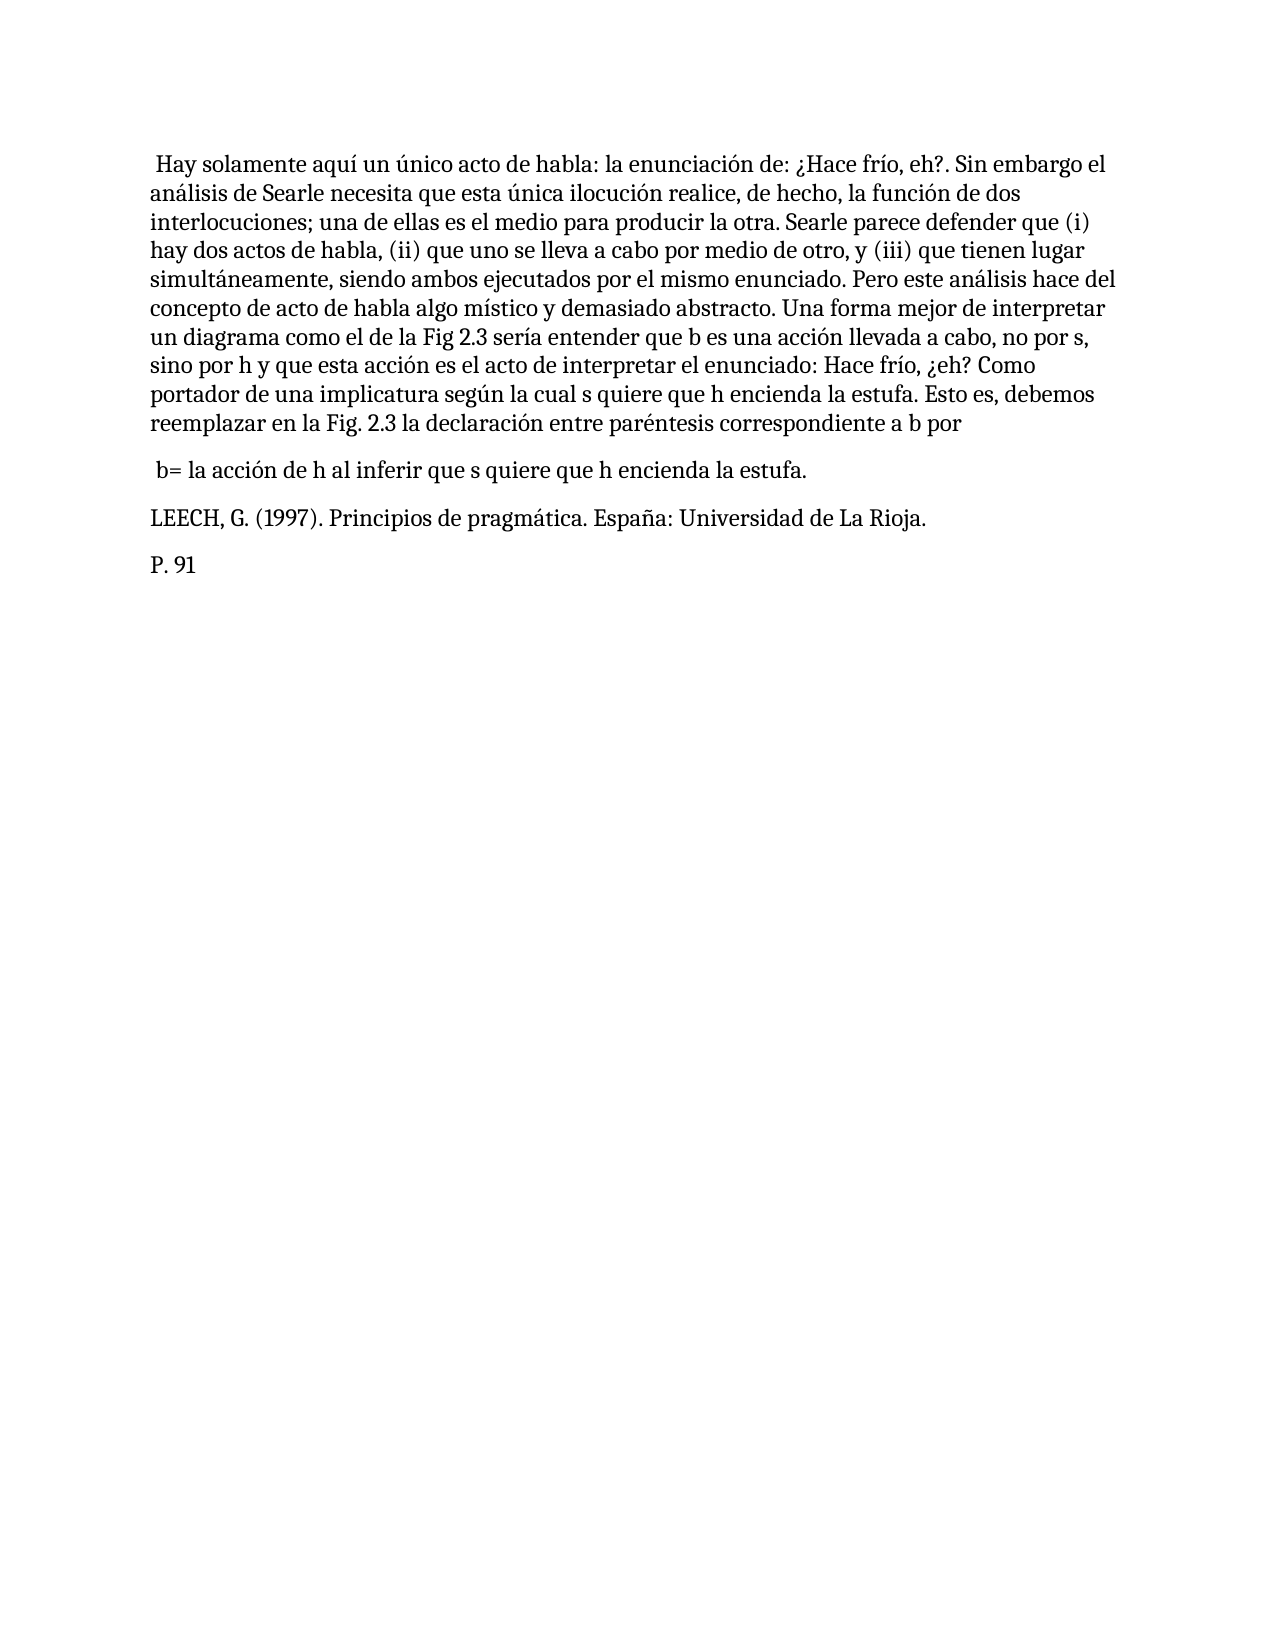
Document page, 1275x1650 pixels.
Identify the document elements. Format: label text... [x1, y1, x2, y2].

text LEECH, G. (1997). Principios de pragmática. España: Universidad de La Rioja. [150, 504, 1125, 532]
text b= la acción de h al inferir que s quiere que h encienda la estufa. [150, 456, 1125, 485]
text P. 91 [150, 551, 1125, 580]
text Hay solamente aquí un único acto de habla: la enunciación de: ¿Hace frío, eh?. Sin embargo el análisis de Searle necesita que esta única ilocución realice, de hecho, la función de dos interlocuciones; una de ellas es el medio para producir la otra. Searle parece defender que (i) hay dos actos de habla, (ii) que uno se lleva a cabo por medio de otro, y (iii) que tienen lugar simultáneamente, siendo ambos ejecutados por el mismo enunciado. Pero este análisis hace del concepto de acto de habla algo místico y demasiado abstracto. Una forma mejor de interpretar un diagrama como el de la Fig 2.3 sería entender que b es una acción llevada a cabo, no por s, sino por h y que esta acción es el acto de interpretar el enunciado: Hace frío, ¿eh? Como portador de una implicatura según la cual s quiere que h encienda la estufa. Esto es, debemos reemplazar en la Fig. 2.3 la declaración entre paréntesis correspondiente a b por [150, 150, 1125, 437]
